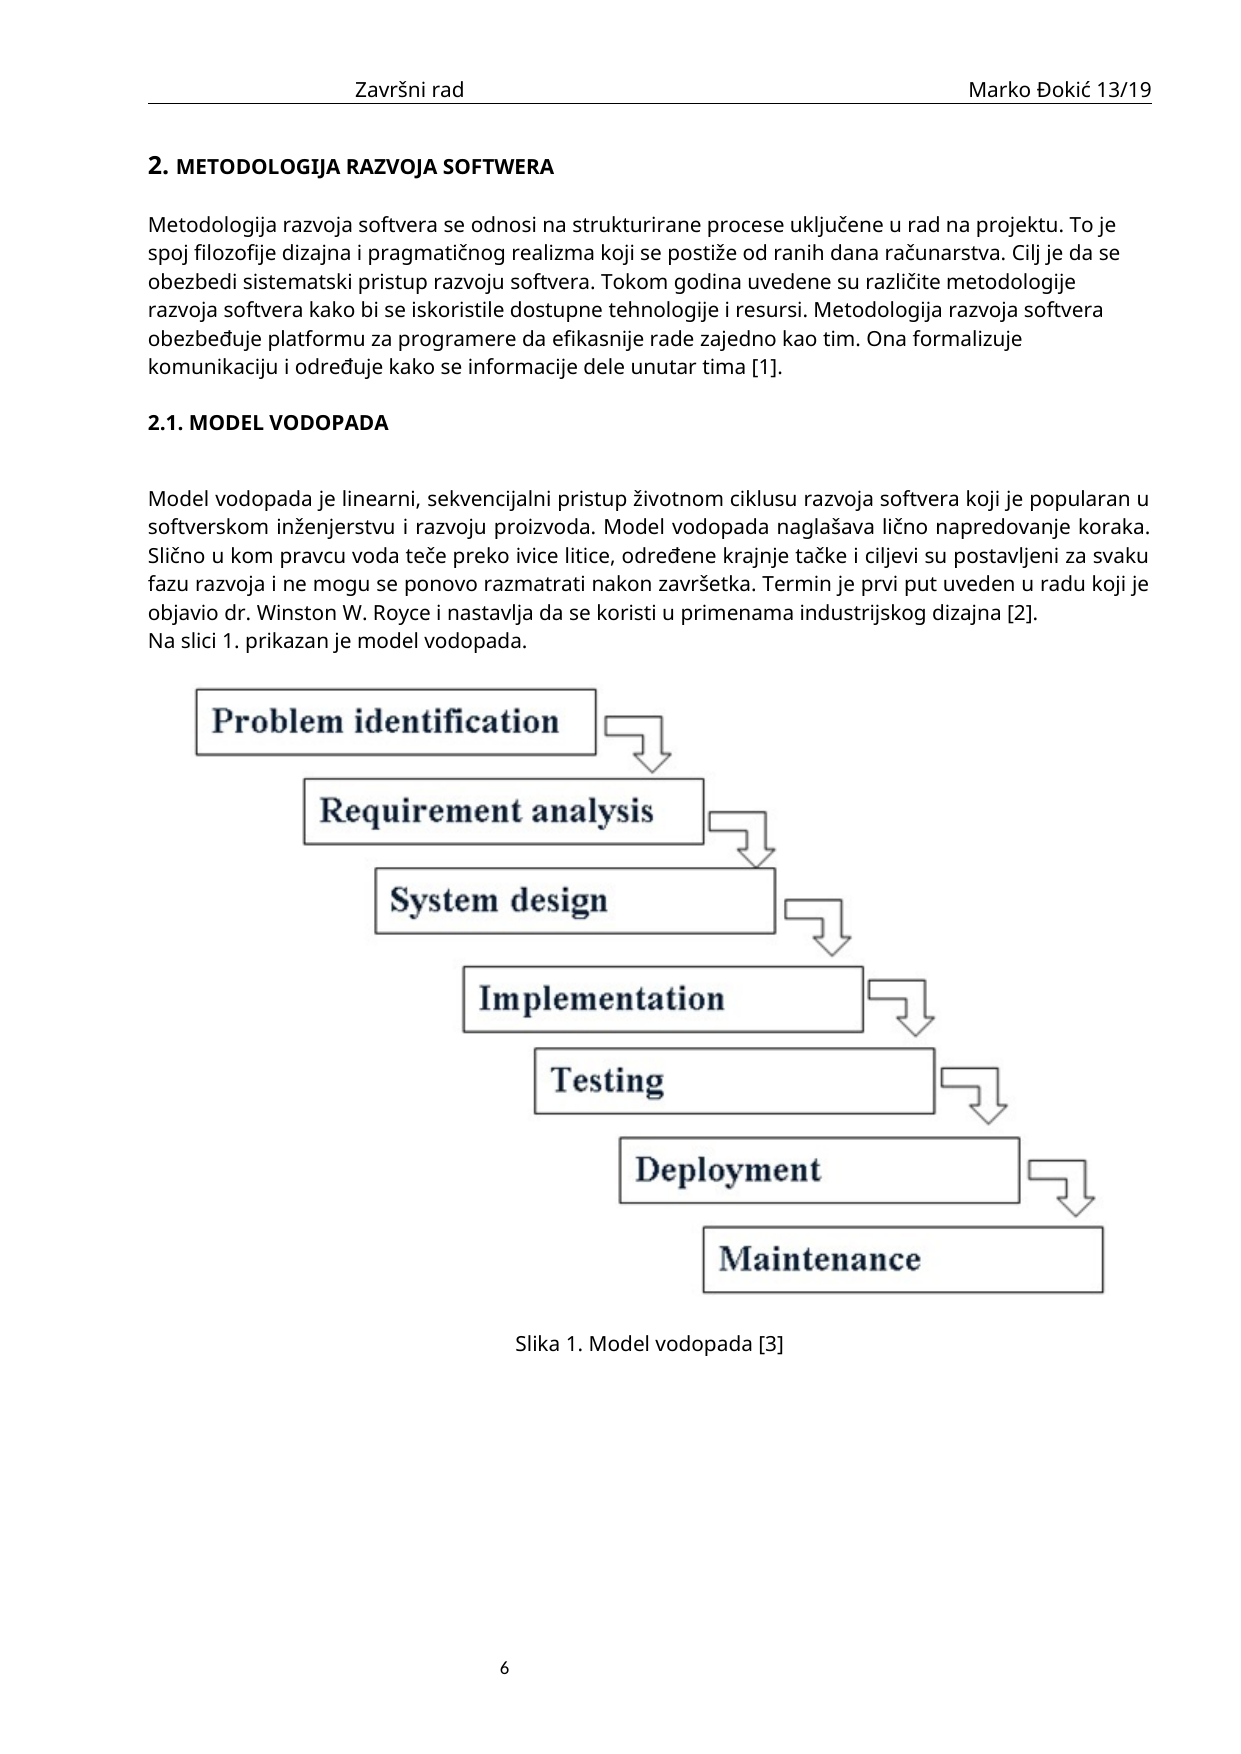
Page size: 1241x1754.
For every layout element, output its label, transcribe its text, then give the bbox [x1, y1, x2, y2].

text Model vodopada je linearni, sekvencijalni pristup životnom ciklusu razvoja softvera koji je popularan u softverskom inženjerstvu i razvoju proizvoda. Model vodopada naglašava lično napredovanje koraka. Slično u kom pravcu voda teče preko ivice litice, određene krajnje tačke i ciljevi su postavljeni za svaku fazu razvoja i ne mogu se ponovo razmatrati nakon završetka. Termin je prvi put uveden u radu koji je objavio dr. Winston W. Royce i nastavlja da se koristi u primenama industrijskog dizajna [2]. Na slici 1. prikazan je model vodopada. [148, 484, 1152, 655]
text Slika 1. Model vodopada [3] [148, 1300, 1152, 1383]
picture [190, 683, 1109, 1301]
subtitle MODEL VODOPADA [148, 408, 1152, 436]
subtitle METODOLOGIJA RAZVOJA SOFTWERA [148, 148, 1152, 182]
text Metodologija razvoja softvera se odnosi na strukturirane procese uključene u rad na projektu. To je spoj filozofije dizajna i pragmatičnog realizma koji se postiže od ranih dana računarstva. Cilj je da se obezbedi sistematski pristup razvoju softvera. Tokom godina uvedene su različite metodologije razvoja softvera kako bi se iskoristile dostupne tehnologije i resursi. Metodologija razvoja softvera obezbeđuje platformu za programere da efikasnije rade zajedno kao tim. Ona formalizuje komunikaciju i određuje kako se informacije dele unutar tima [1]. [148, 210, 1152, 381]
